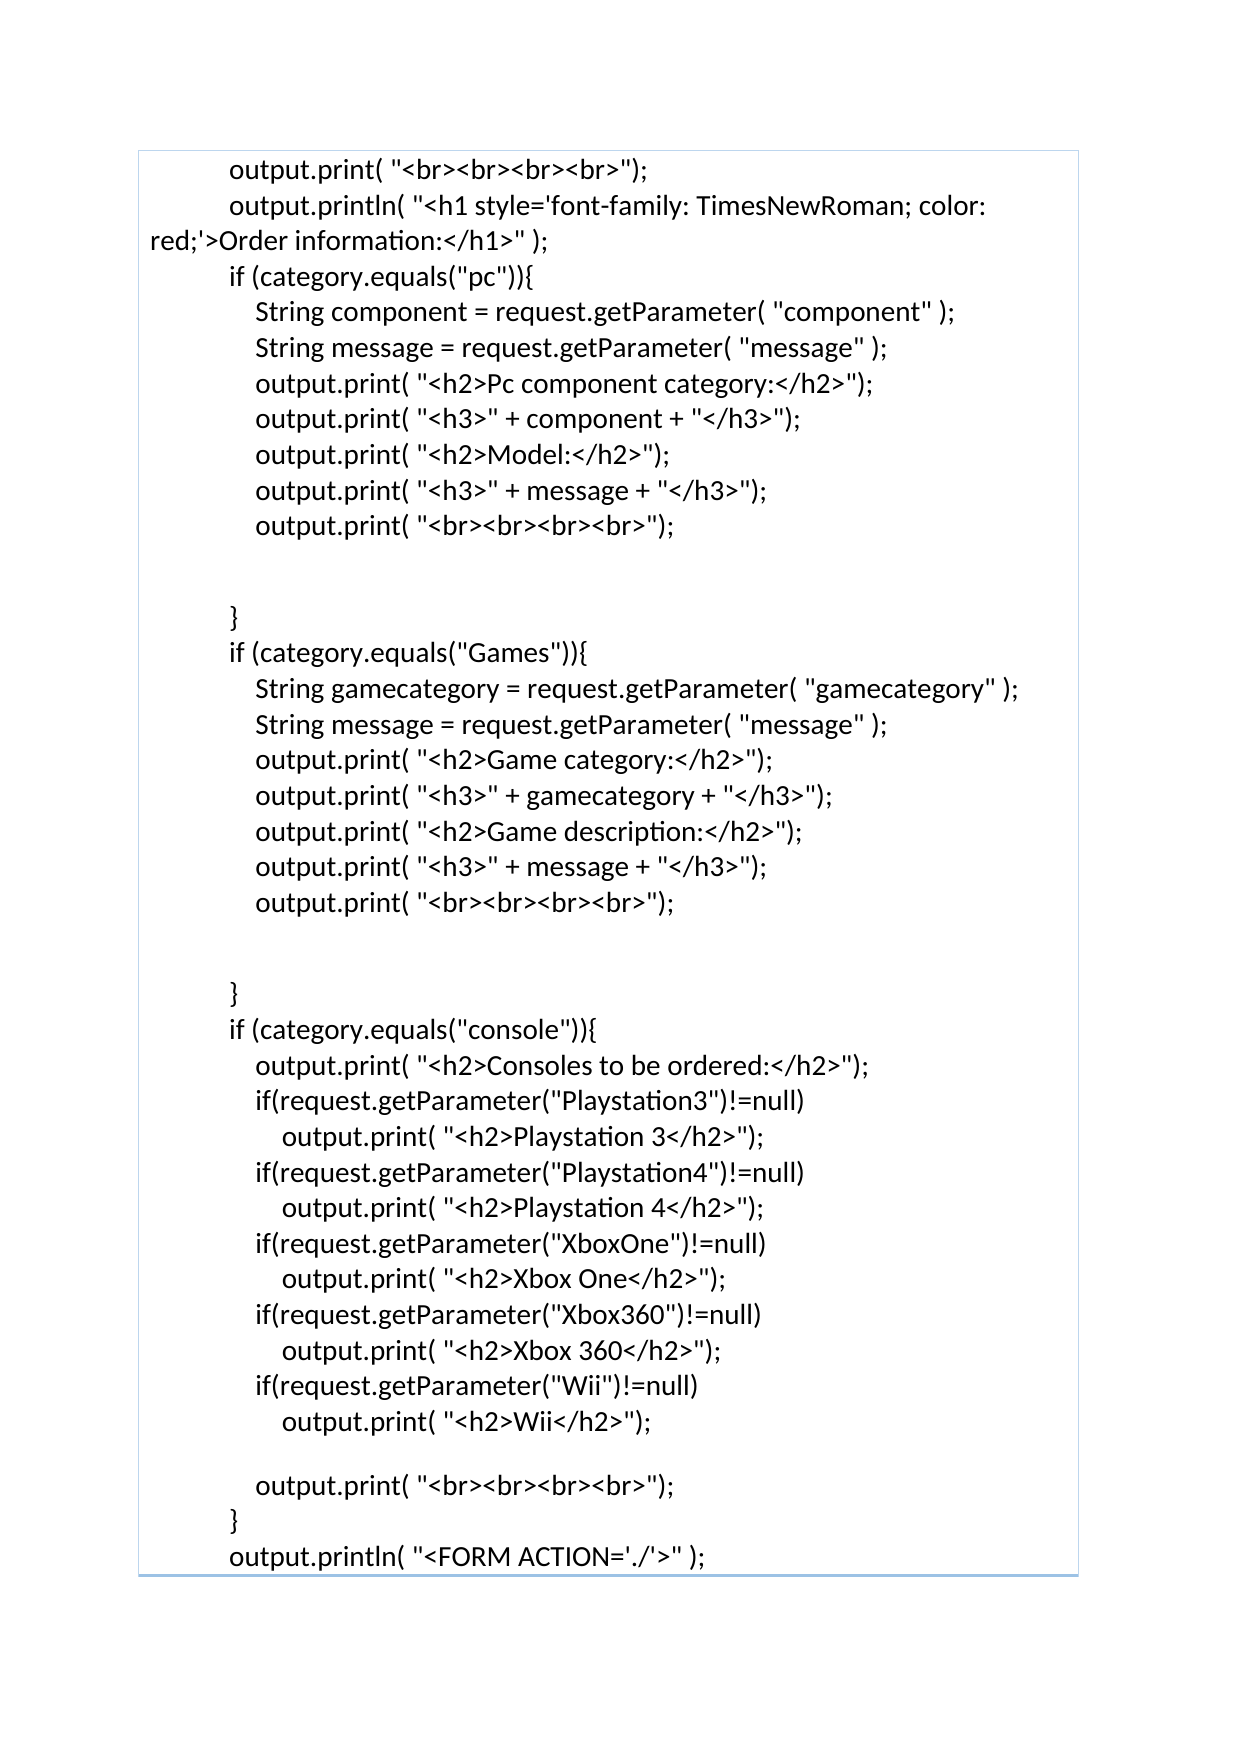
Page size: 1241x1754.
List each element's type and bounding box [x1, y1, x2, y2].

table_header [139, 151, 1078, 1574]
